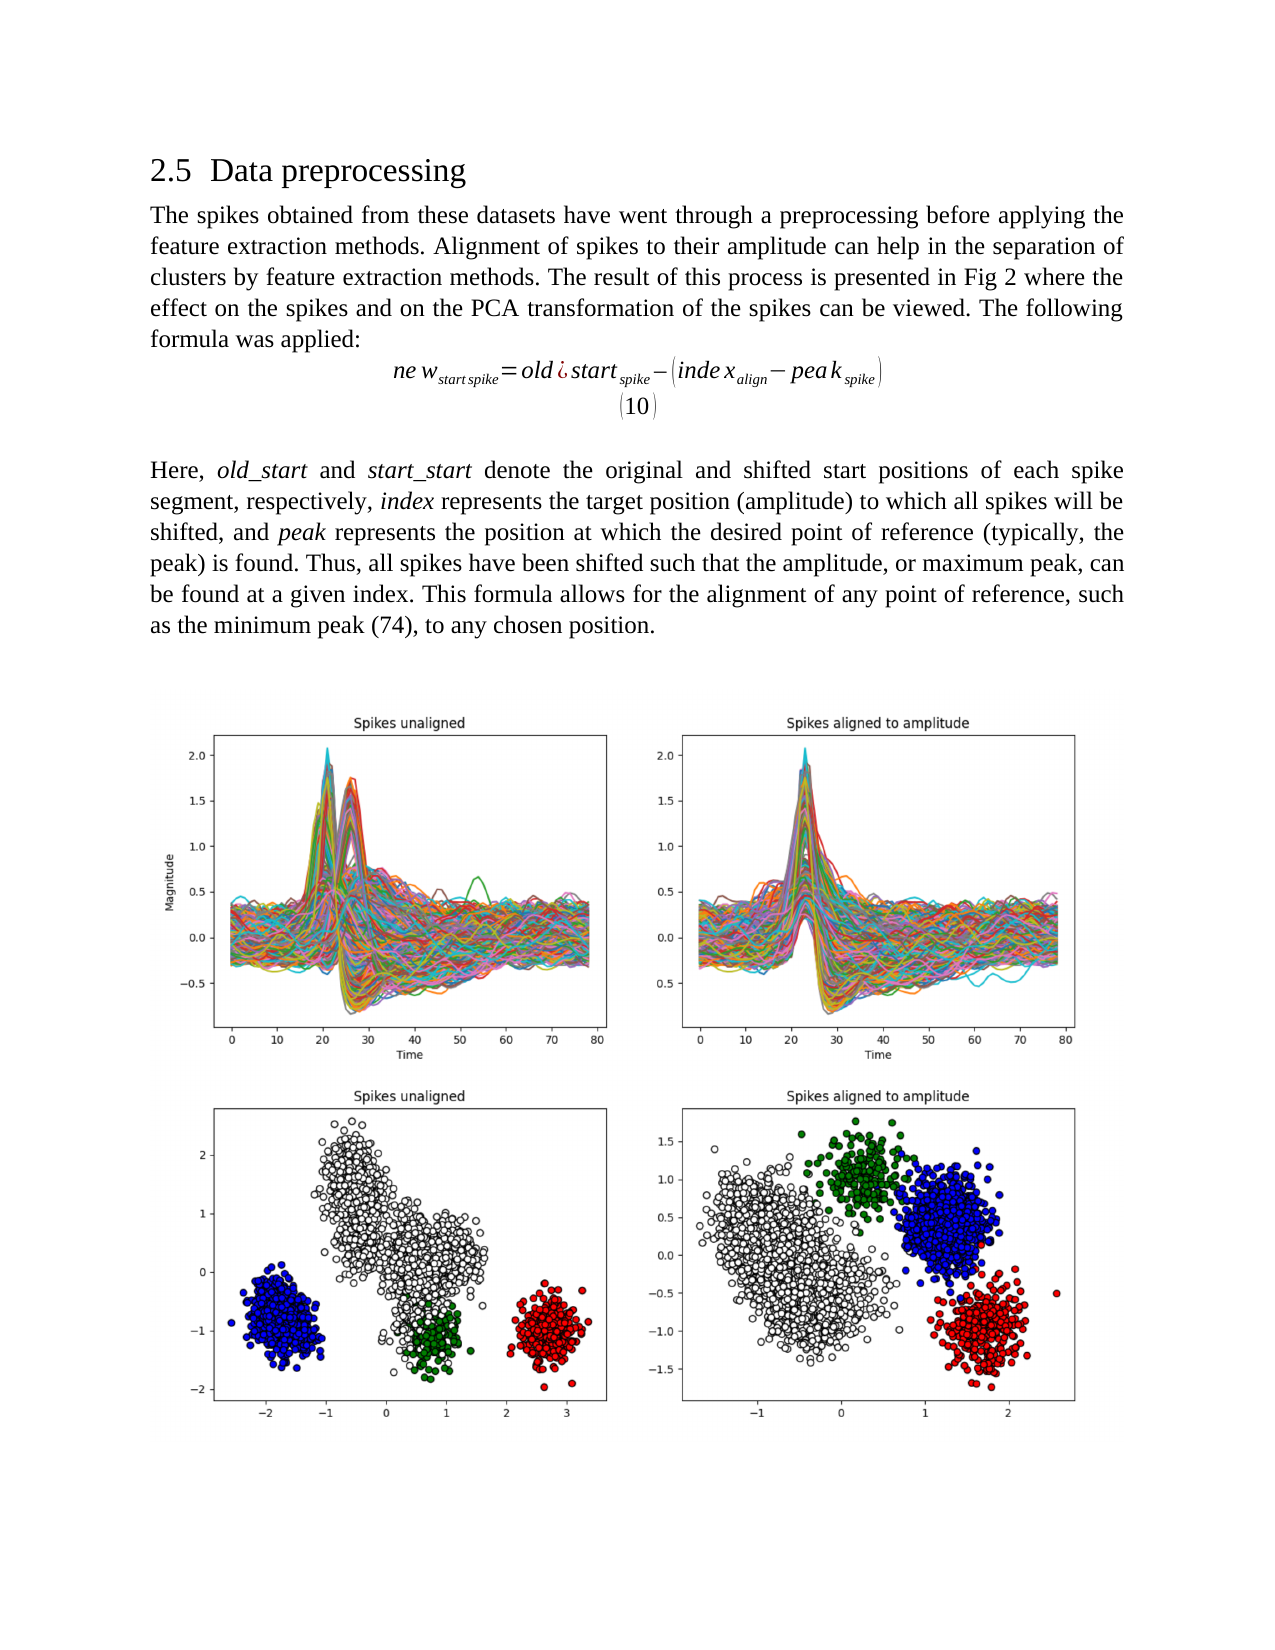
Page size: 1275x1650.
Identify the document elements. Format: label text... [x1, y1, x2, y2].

text Here, old_start and start_start denote the original and shifted start positions of each spike segment, respectively, index represents the target position (amplitude) to which all spikes will be shifted, and peak represents the position at which the desired point of reference (typically, the peak) is found. Thus, all spikes have been shifted such that the amplitude, or maximum peak, can be found at a given index. This formula allows for the alignment of any point of reference, such as the minimum peak (74), to any chosen position. [150, 455, 1125, 639]
text The spikes obtained from these datasets have went through a preprocessing before applying the feature extraction methods. Alignment of spikes to their amplitude can help in the separation of clusters by feature extraction methods. The result of this process is presented in Fig 2 where the effect on the spikes and on the PCA transformation of the spikes can be viewed. The following formula was applied: [150, 200, 1125, 353]
subtitle Data preprocessing [150, 150, 1125, 188]
picture [150, 689, 1124, 1442]
